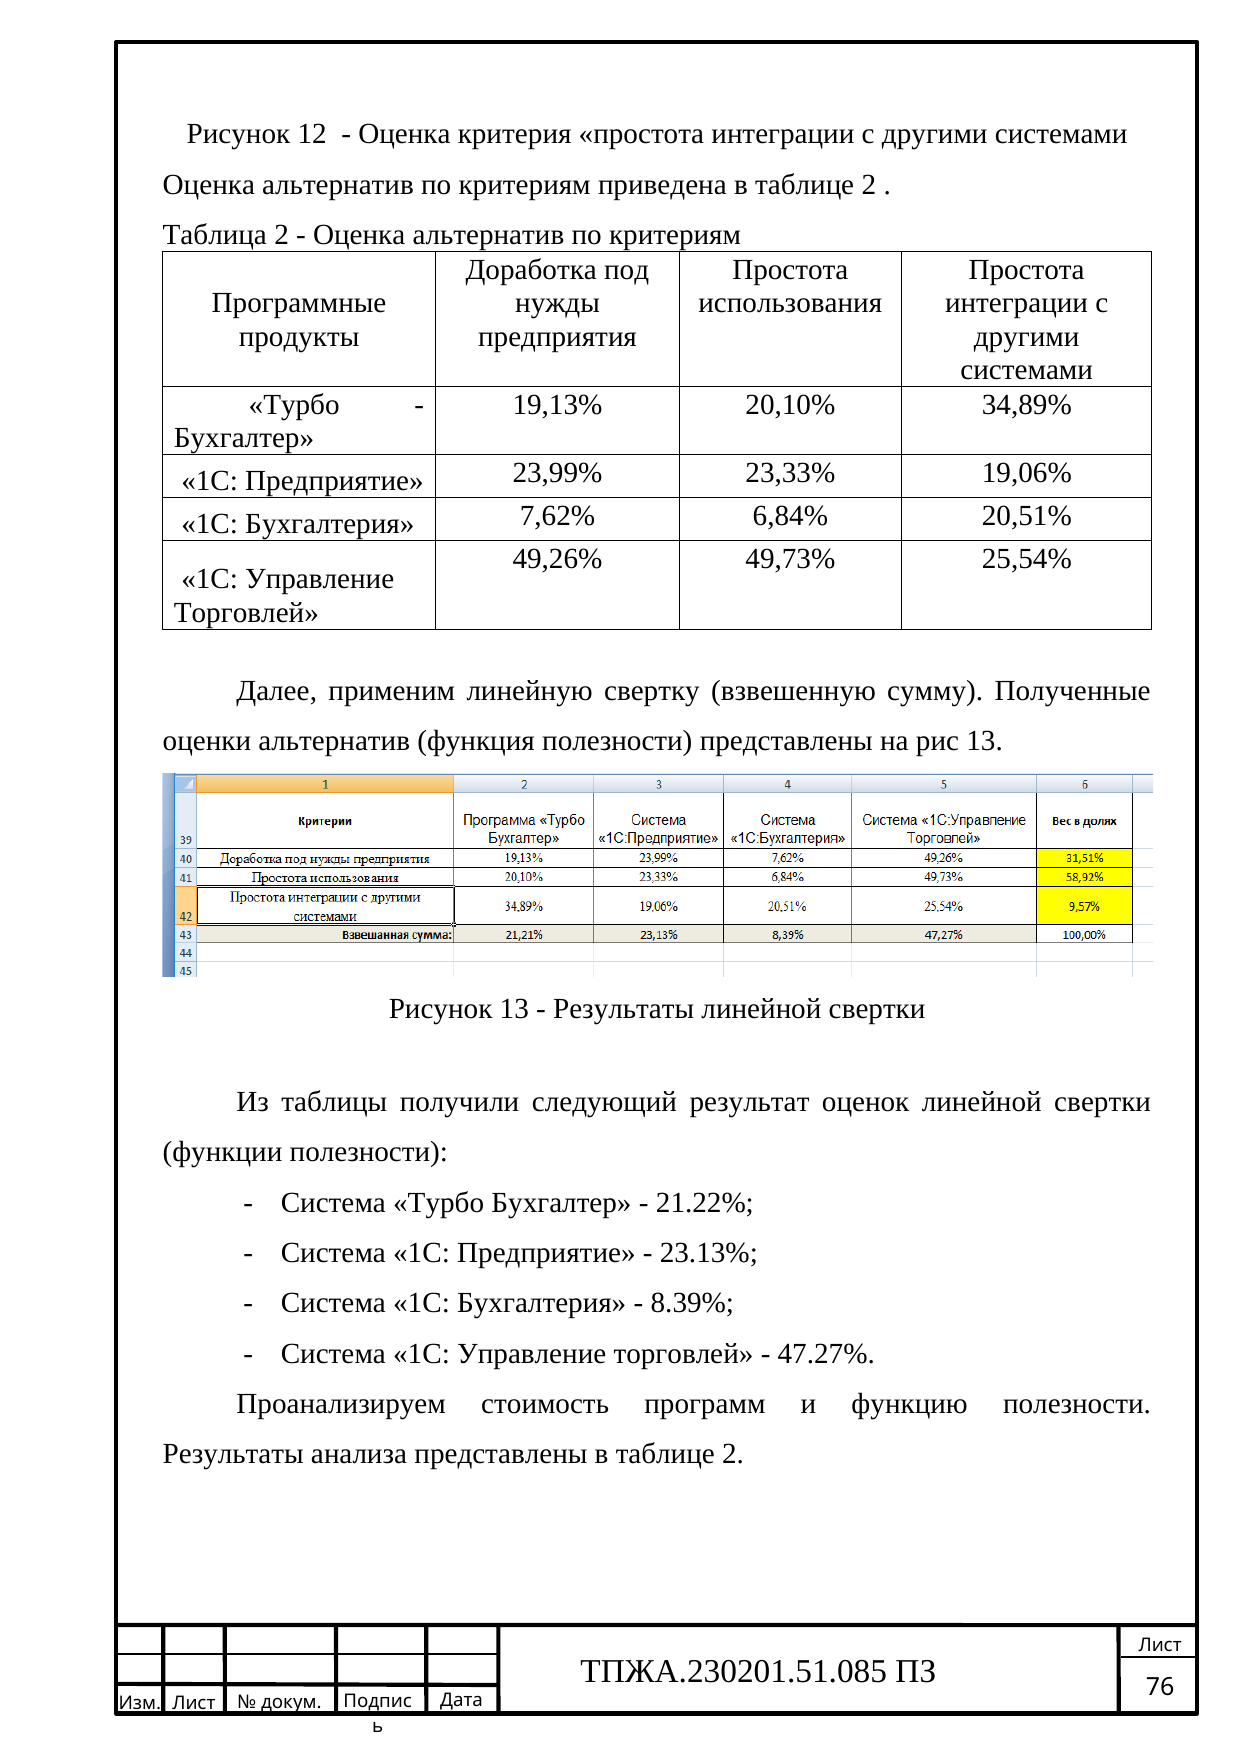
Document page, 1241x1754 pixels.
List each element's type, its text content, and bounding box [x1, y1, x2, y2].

table_cell 19,06% [902, 455, 1151, 497]
text Рисунок 12 - Оценка критерия «простота интеграции с другими системами [162, 117, 1152, 150]
table_cell 34,89% [902, 387, 1151, 454]
table_header Программные продукты [163, 252, 435, 386]
text Далее, применим линейную свертку (взвешенную сумму). Полученные оценки альтернатив (функция полезности) представлены на рис 13. [162, 673, 1152, 756]
table_cell 19,13% [436, 387, 679, 454]
table_cell «1С: Бухгалтерия» [163, 498, 435, 540]
table_cell 49,26% [436, 541, 679, 628]
text Проанализируем стоимость программ и функцию полезности. Результаты анализа представлены в таблице 2. [162, 1386, 1152, 1470]
table_cell «Турбо - Бухгалтер» [163, 387, 435, 454]
table_header Простота использования [680, 252, 901, 386]
table_cell 7,62% [436, 498, 679, 540]
table_cell 6,84% [680, 498, 901, 540]
text Рисунок 13 - Результаты линейной свертки [162, 991, 1152, 1024]
table_cell 23,33% [680, 455, 901, 497]
table_cell 20,10% [680, 387, 901, 454]
list Система «Турбо Бухгалтер» - 21.22%; [243, 1185, 1152, 1218]
table_cell 20,51% [902, 498, 1151, 540]
table_cell 25,54% [902, 541, 1151, 628]
table_header Простота интеграции с другими системами [902, 252, 1151, 386]
table_cell 23,99% [436, 455, 679, 497]
table_cell 49,73% [680, 541, 901, 628]
text Из таблицы получили следующий результат оценок линейной свертки (функции полезности): [162, 1084, 1152, 1168]
table_header Доработка под нужды предприятия [436, 252, 679, 386]
list Система «1С: Управление торговлей» - 47.27%. [243, 1336, 1152, 1369]
list Система «1С: Предприятие» - 23.13%; [243, 1235, 1152, 1269]
list Система «1С: Бухгалтерия» - 8.39%; [243, 1286, 1152, 1319]
table_cell «1С: Предприятие» [163, 455, 435, 497]
table_cell «1С: Управление Торговлей» [163, 541, 435, 628]
text Оценка альтернатив по критериям приведена в таблице 2 . [162, 167, 1152, 200]
text Таблица 2 - Оценка альтернатив по критериям [162, 217, 1152, 251]
picture [162, 773, 1154, 977]
